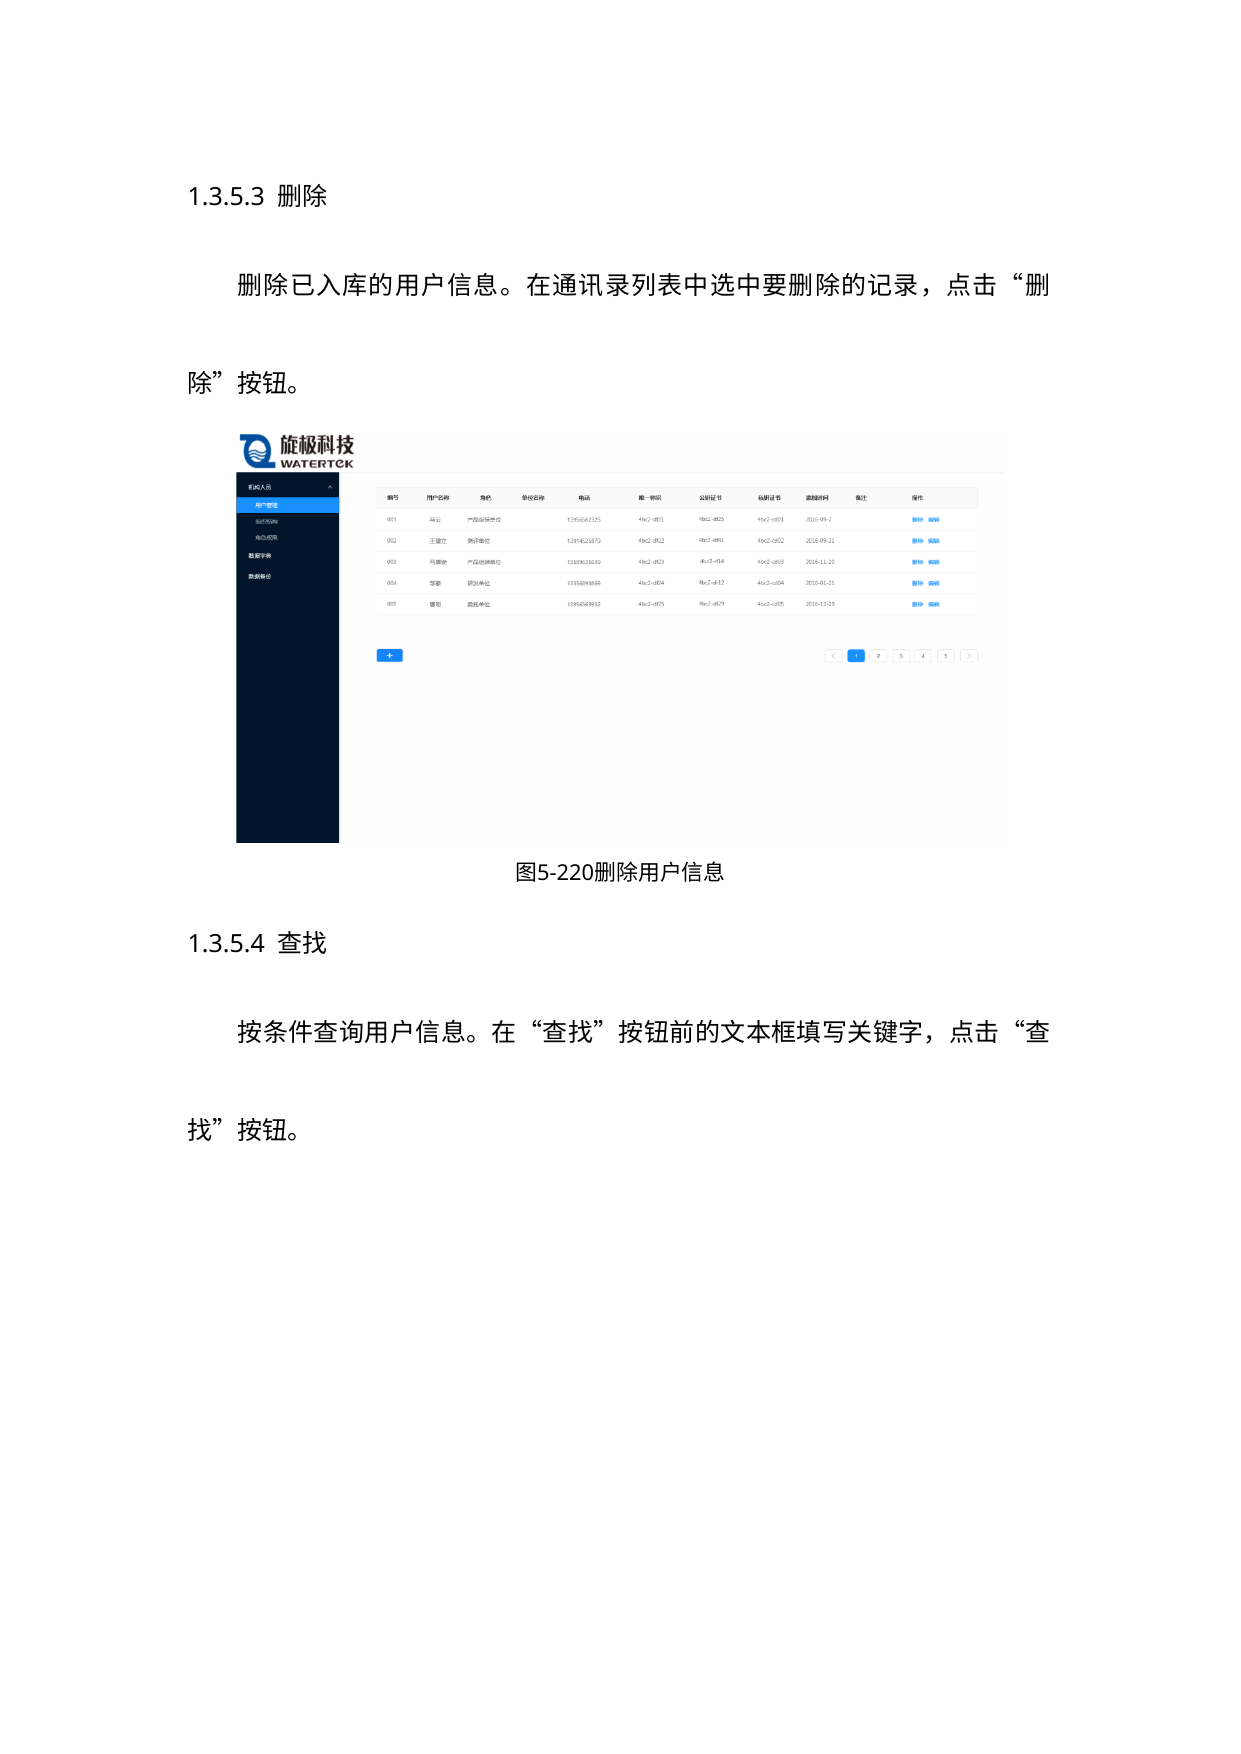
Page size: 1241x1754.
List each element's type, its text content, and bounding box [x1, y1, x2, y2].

subtitle 删除 [187, 162, 1053, 227]
text 按条件查询用户信息。在“查找”按钮前的文本框填写关键字，点击“查找”按钮。 [187, 998, 1053, 1161]
subtitle 查找 [187, 909, 1053, 974]
text 删除已入库的用户信息。在通讯录列表中选中要删除的记录，点击“删除”按钮。 [187, 251, 1053, 414]
text 图5-220删除用户信息 [187, 854, 1053, 887]
picture [236, 432, 1005, 843]
